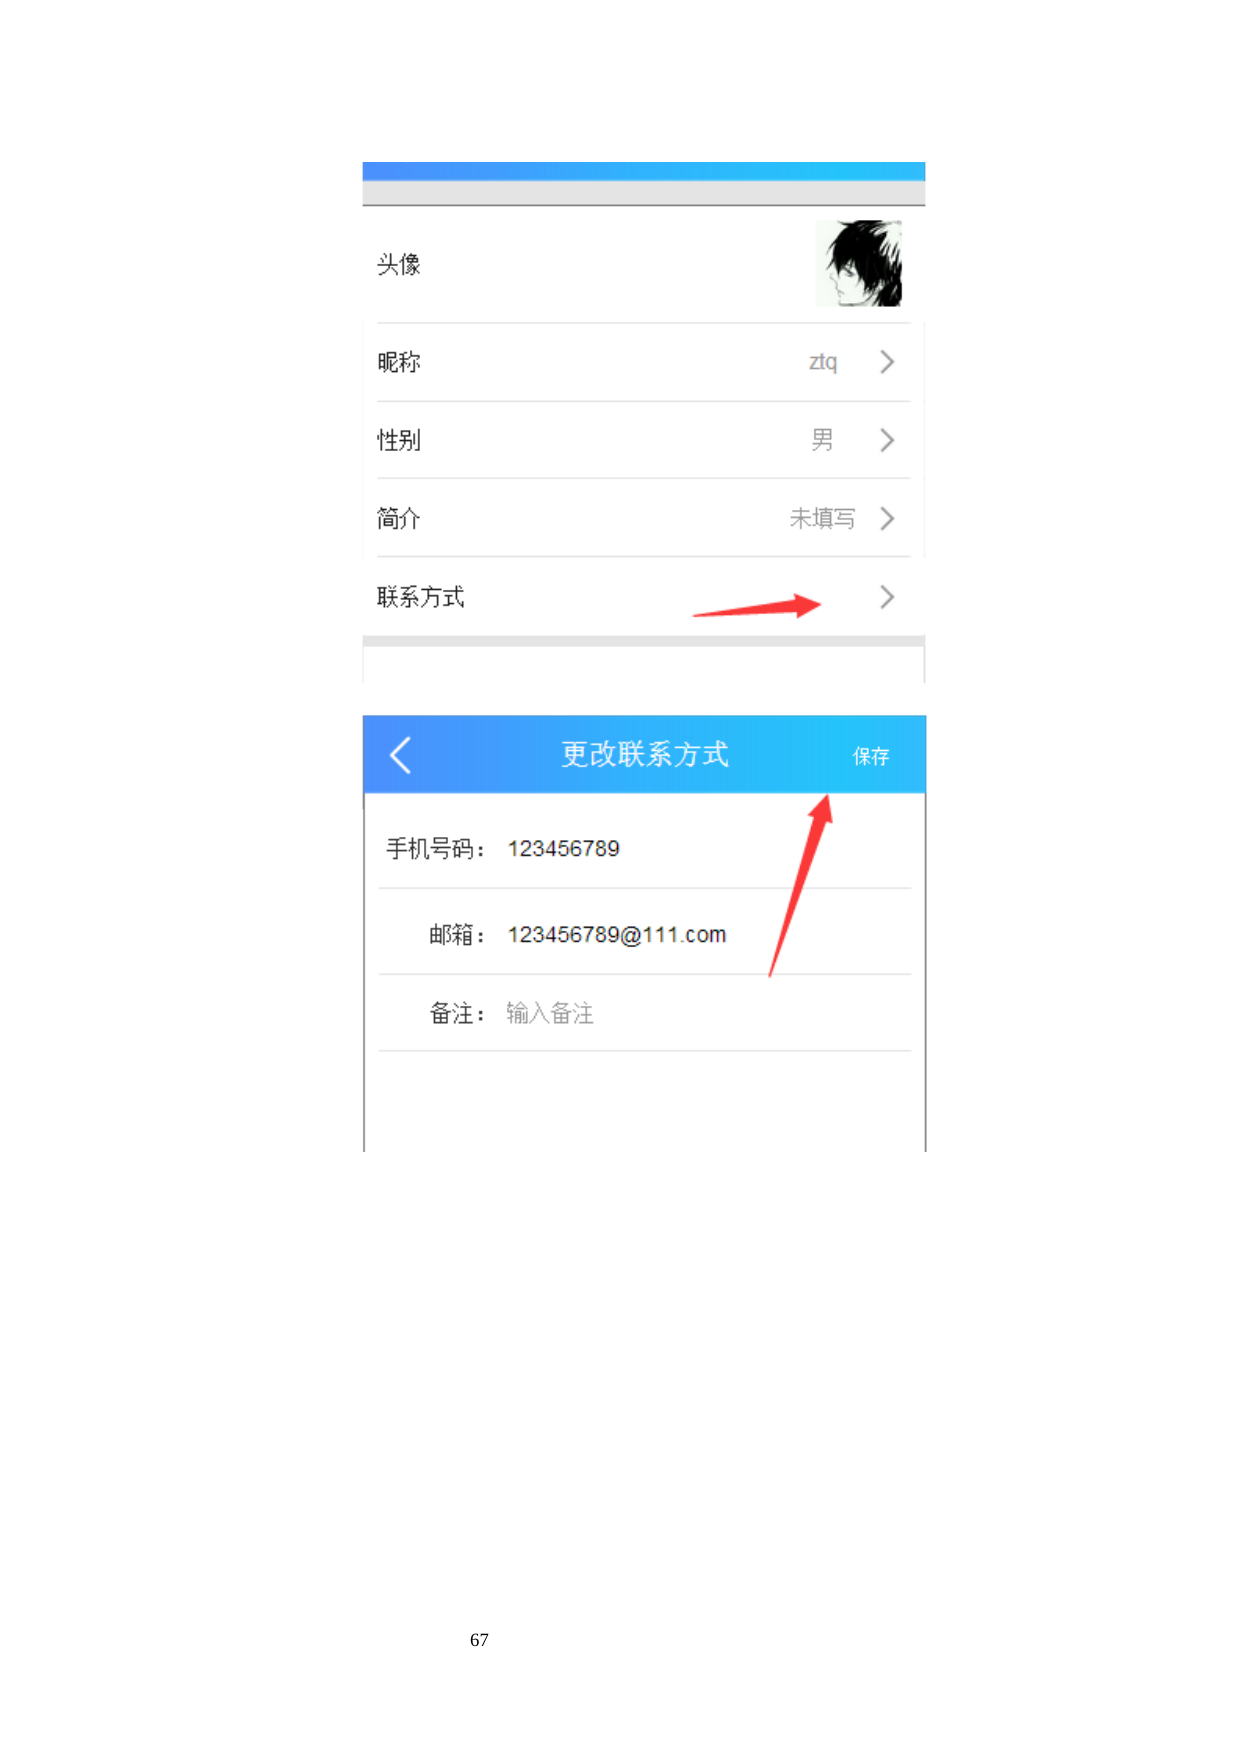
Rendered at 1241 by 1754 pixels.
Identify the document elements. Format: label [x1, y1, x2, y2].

picture [362, 714, 933, 1152]
picture [362, 162, 935, 683]
